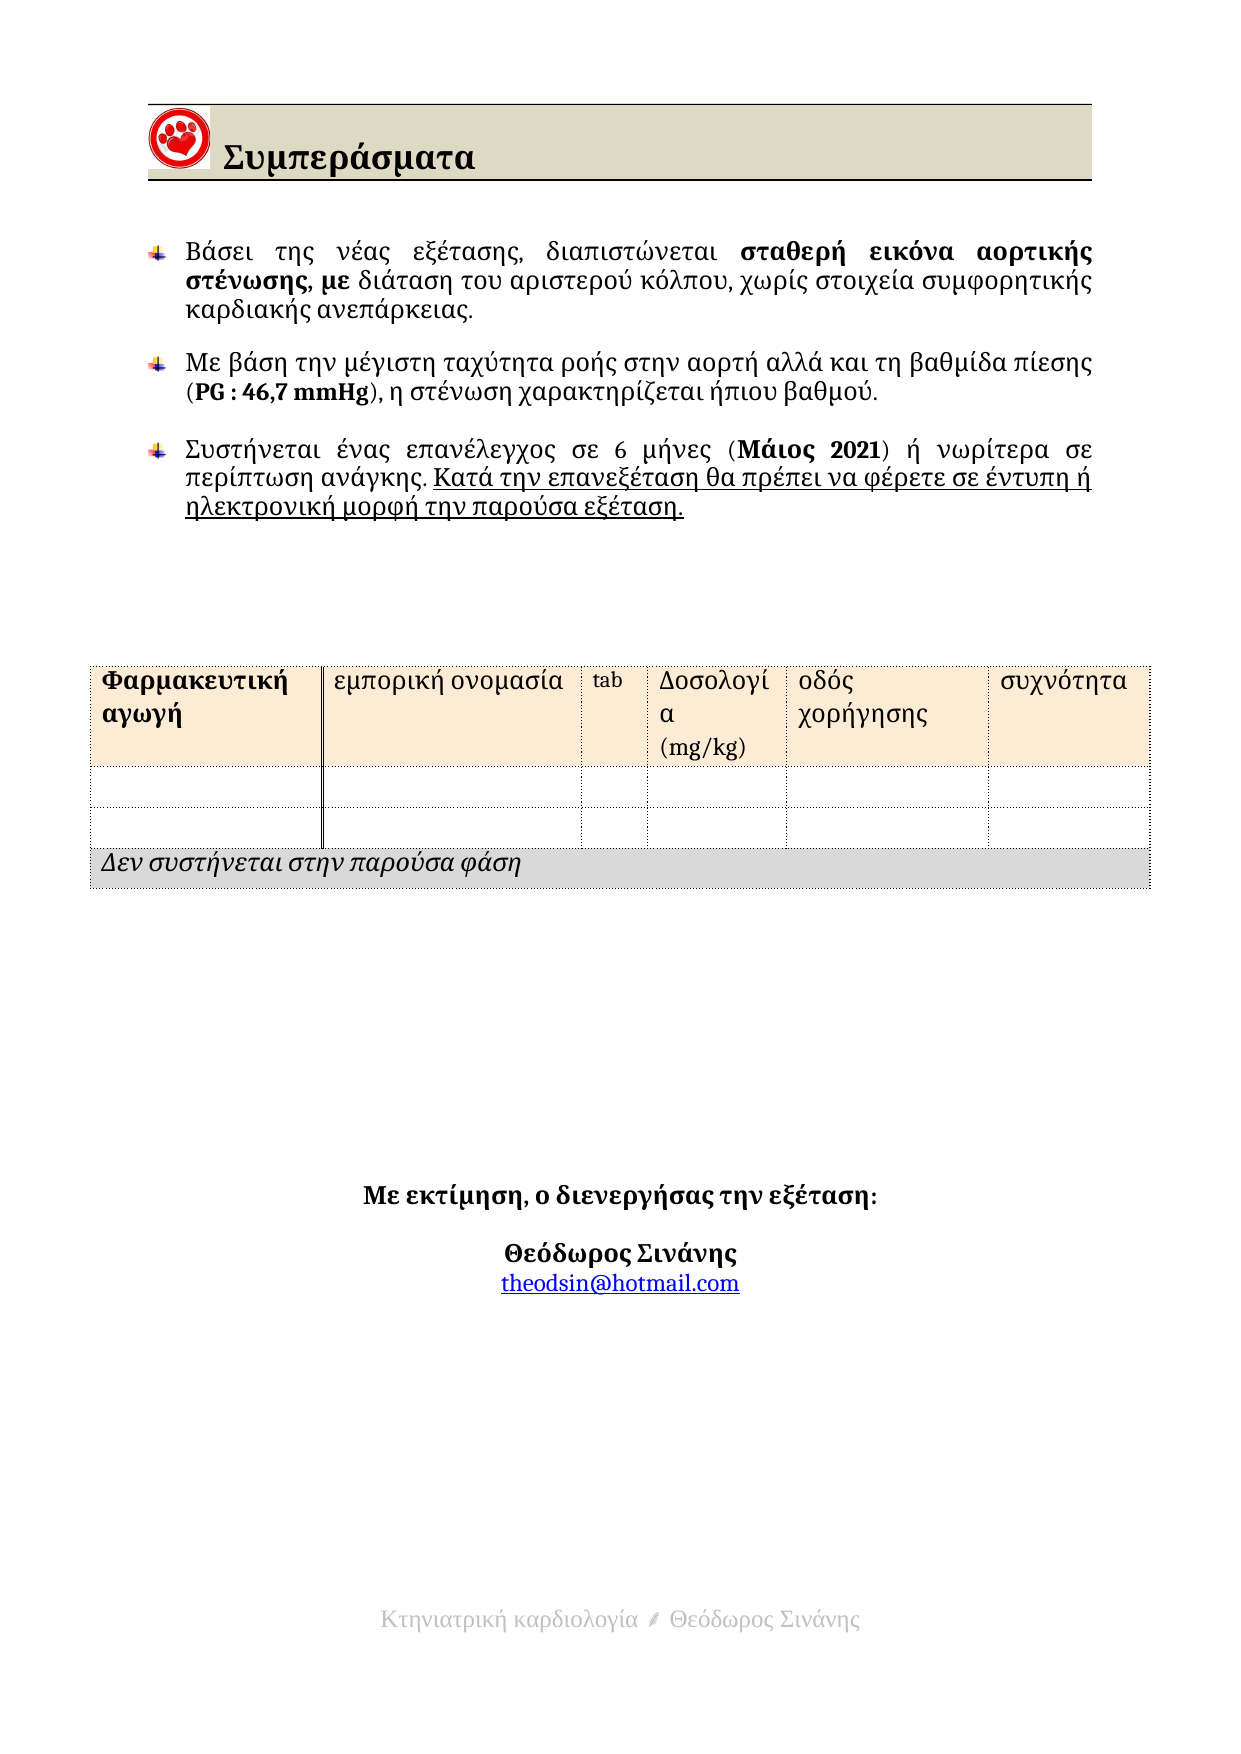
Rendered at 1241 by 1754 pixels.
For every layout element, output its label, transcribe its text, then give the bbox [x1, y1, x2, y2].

table_cell [787, 807, 989, 848]
table_header Φαρμακευτική αγωγή [90, 666, 321, 766]
table_cell Δεν συστήνεται στην παρούσα φάση [90, 848, 1150, 888]
subtitle Συμπεράσματα [148, 105, 1092, 179]
table_header Δοσολογία (mg/kg) [648, 666, 787, 766]
table_cell [648, 766, 787, 807]
picture [147, 106, 211, 169]
list Συστήνεται ένας επανέλεγχος σε 6 μήνες (Μάιος 2021) ή νωρίτερα σε περίπτωση ανάγκης. Κατά την επανεξέταση θα πρέπει να φέρετε σε έντυπη ή ηλεκτρονική μορφή την παρούσα εξέταση. [148, 436, 1092, 522]
table_cell [787, 766, 989, 807]
table_cell [90, 766, 321, 807]
table_header εμπορική ονομασία [322, 666, 581, 766]
table_cell [581, 766, 648, 807]
text theodsin@hotmail.com [148, 1268, 1092, 1297]
picture [148, 355, 166, 372]
table_cell [989, 807, 1150, 848]
table_header συχνότητα [989, 666, 1150, 766]
table_header οδός χορήγησης [787, 666, 989, 766]
table_cell [90, 807, 321, 848]
table_cell [989, 766, 1150, 807]
table_cell [648, 807, 787, 848]
list Βάσει της νέας εξέτασης, διαπιστώνεται σταθερή εικόνα αορτικής στένωσης, με διάταση του αριστερού κόλπου, χωρίς στοιχεία συμφορητικής καρδιακής ανεπάρκειας. [148, 238, 1092, 324]
table_cell [581, 807, 648, 848]
picture [148, 441, 166, 459]
table_header tab [581, 666, 648, 766]
text Θεόδωρος Σινάνης [148, 1240, 1092, 1268]
table_cell [324, 807, 581, 848]
text Με εκτίμηση, ο διενεργήσας την εξέταση: [148, 1182, 1092, 1211]
picture [148, 244, 166, 261]
table_cell [324, 766, 581, 807]
list Με βάση την μέγιστη ταχύτητα ροής στην αορτή αλλά και τη βαθμίδα πίεσης (PG : 46,7 mmHg), η στένωση χαρακτηρίζεται ήπιου βαθμού. [148, 349, 1092, 407]
